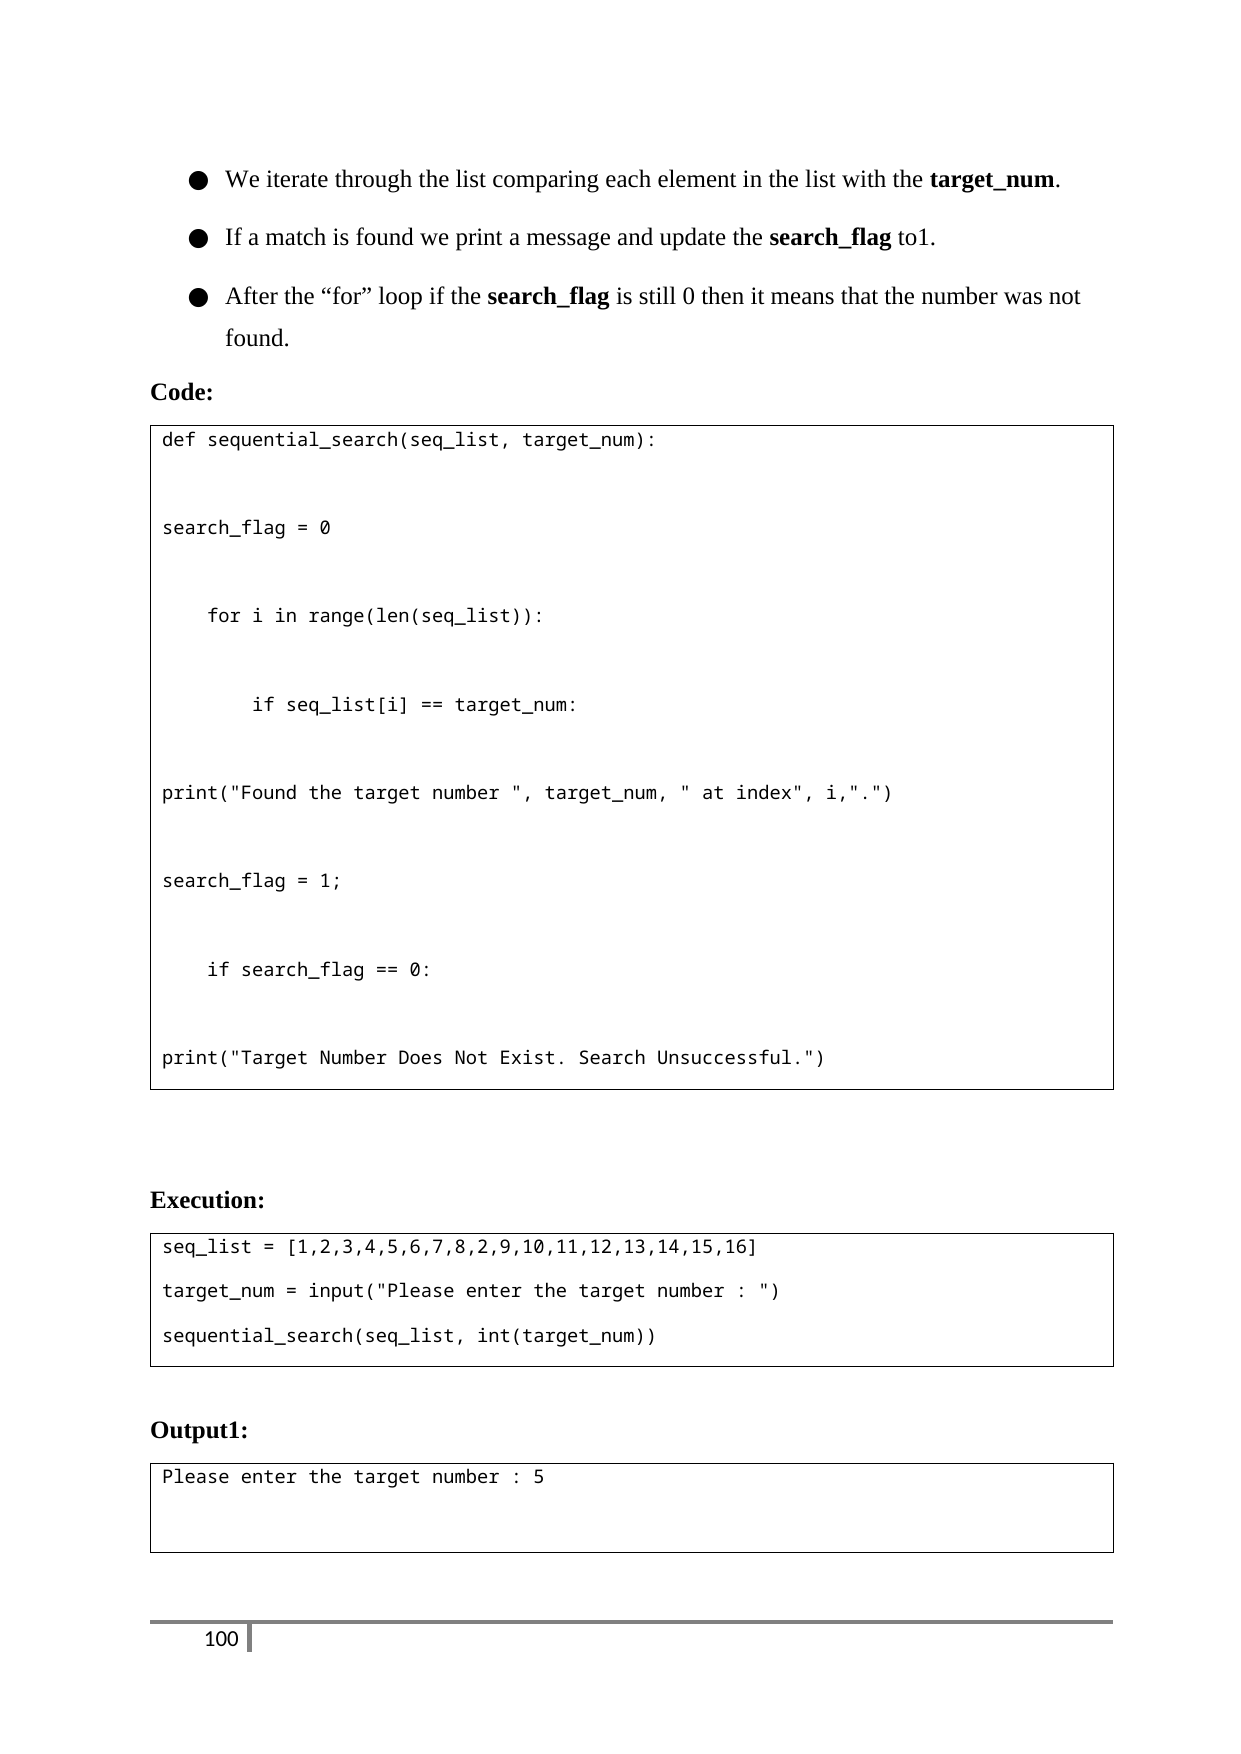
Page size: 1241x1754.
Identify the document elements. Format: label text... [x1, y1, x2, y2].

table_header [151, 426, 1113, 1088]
text Execution: [150, 1185, 1090, 1214]
text Code: [150, 377, 1090, 406]
list We iterate through the list comparing each element in the list with the target_num. [187, 150, 1090, 201]
list If a match is found we print a message and update the search_flag to1. [187, 209, 1090, 260]
list After the “for” loop if the search_flag is still 0 then it means that the number was not found. [187, 268, 1090, 352]
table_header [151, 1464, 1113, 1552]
text Output1: [150, 1415, 1090, 1444]
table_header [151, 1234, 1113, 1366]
